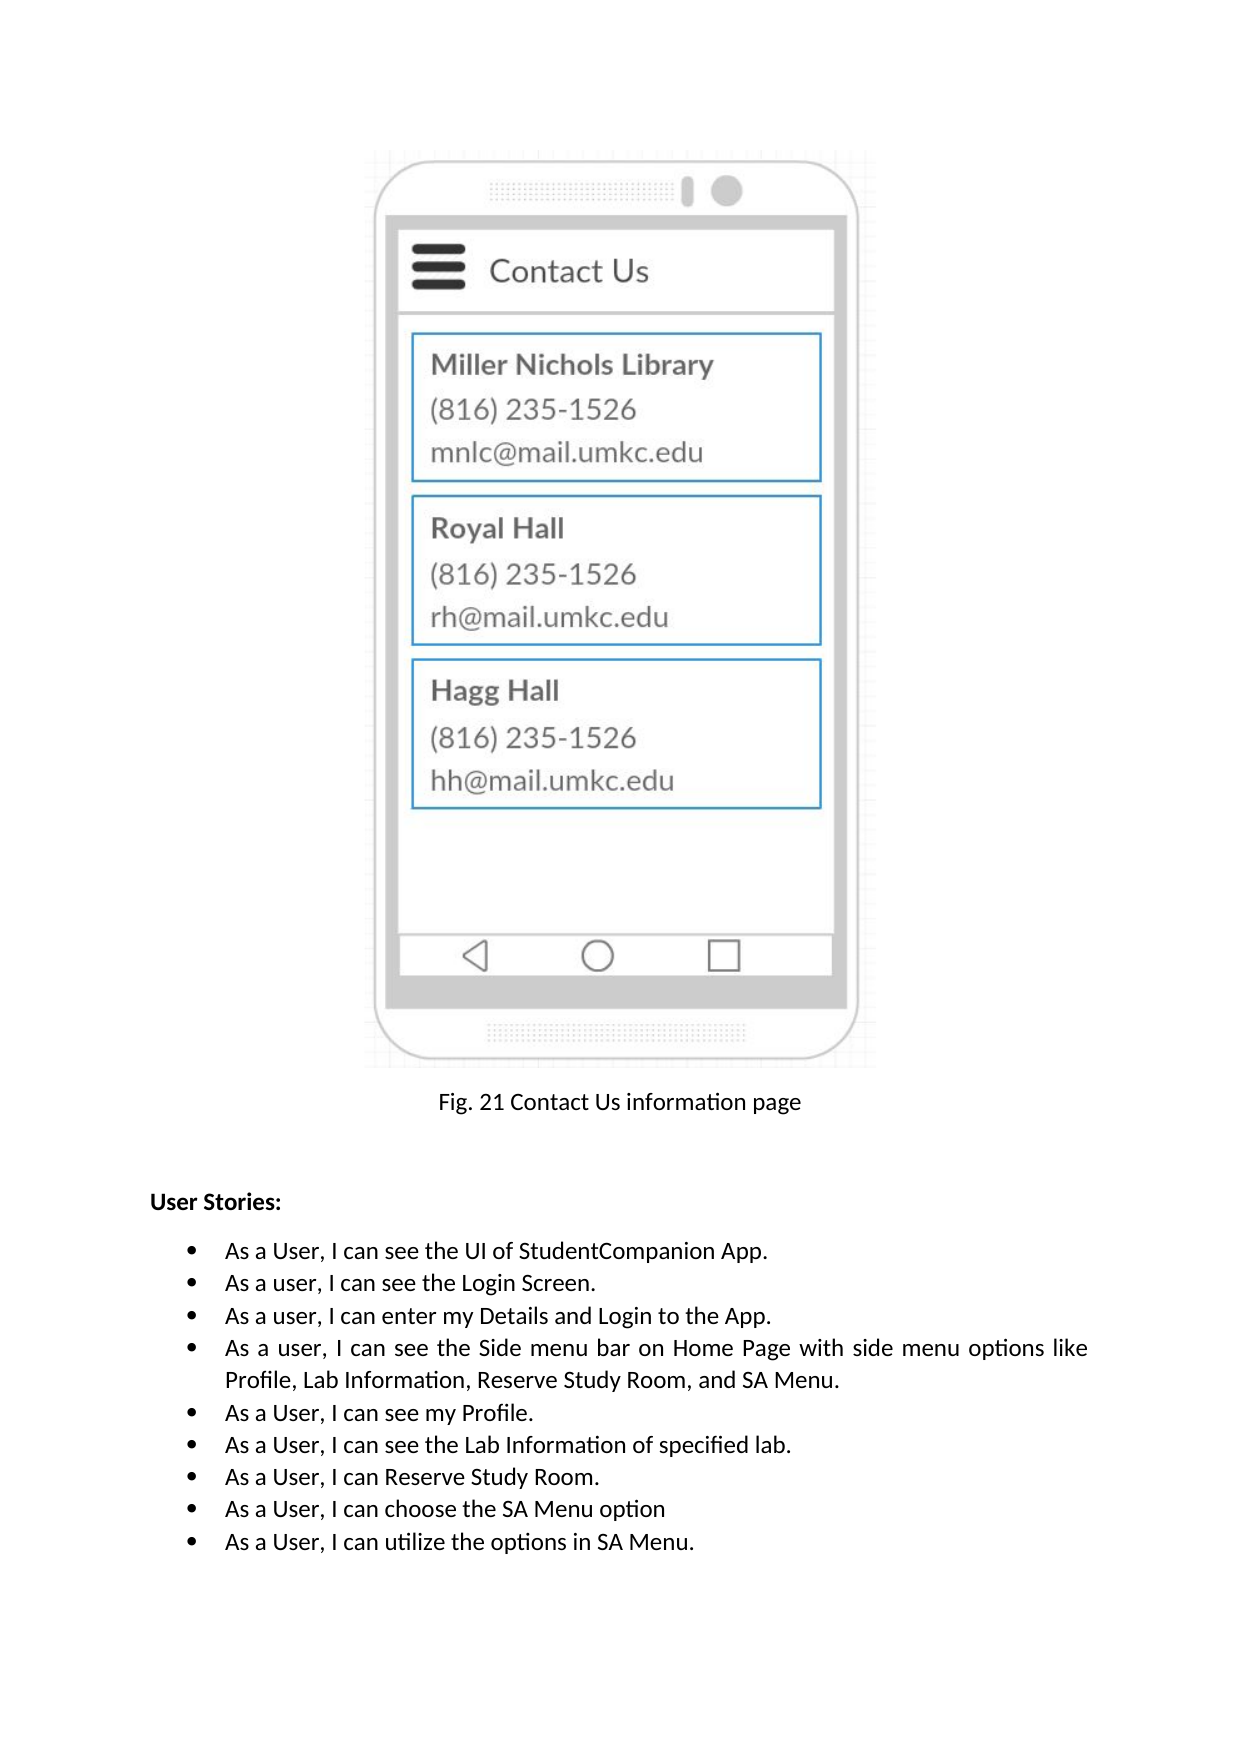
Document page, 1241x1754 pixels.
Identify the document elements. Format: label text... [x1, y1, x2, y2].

list As a User, I can see the UI of StudentCompanion App. [187, 1235, 1090, 1266]
list As a User, I can see my Profile. [187, 1397, 1090, 1427]
list As a User, I can see the Lab Information of specified lab. [187, 1429, 1090, 1459]
list As a user, I can see the Login Screen. [187, 1267, 1090, 1298]
list As a User, I can utilize the options in SA Menu. [187, 1526, 1090, 1556]
text User Stories: [150, 1186, 1090, 1216]
list As a user, I can enter my Details and Login to the App. [187, 1300, 1090, 1330]
list As a User, I can Reserve Study Room. [187, 1461, 1090, 1492]
list As a user, I can see the Side menu bar on Home Page with side menu options like Profile, Lab Information, Reserve Study Room, and SA Menu. [187, 1332, 1090, 1395]
text Fig. 21 Contact Us information page [150, 1086, 1090, 1117]
list As a User, I can choose the SA Menu option [187, 1493, 1090, 1524]
picture [364, 150, 877, 1068]
